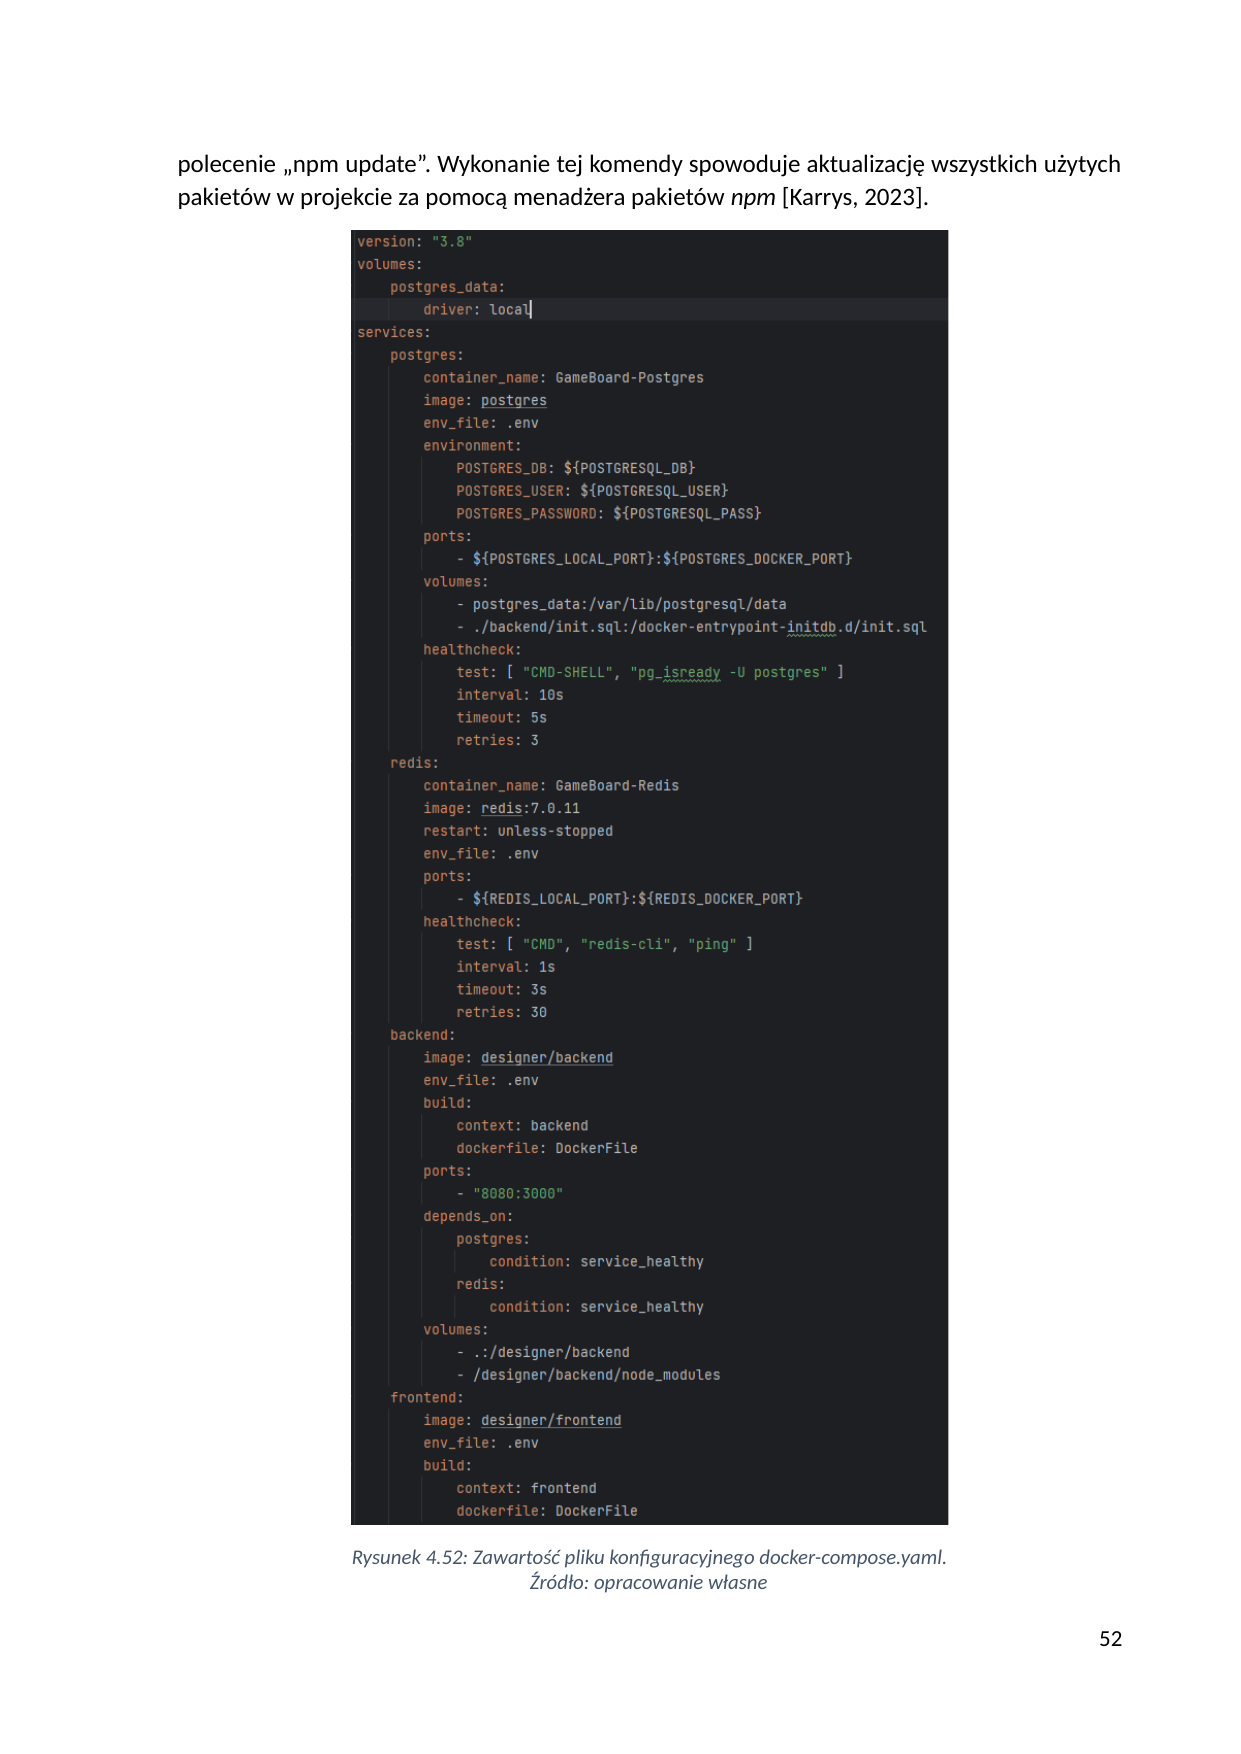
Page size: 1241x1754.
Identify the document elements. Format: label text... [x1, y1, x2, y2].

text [177, 148, 1122, 211]
text Źródło: opracowanie własne [177, 1569, 1122, 1595]
picture [351, 230, 949, 1525]
